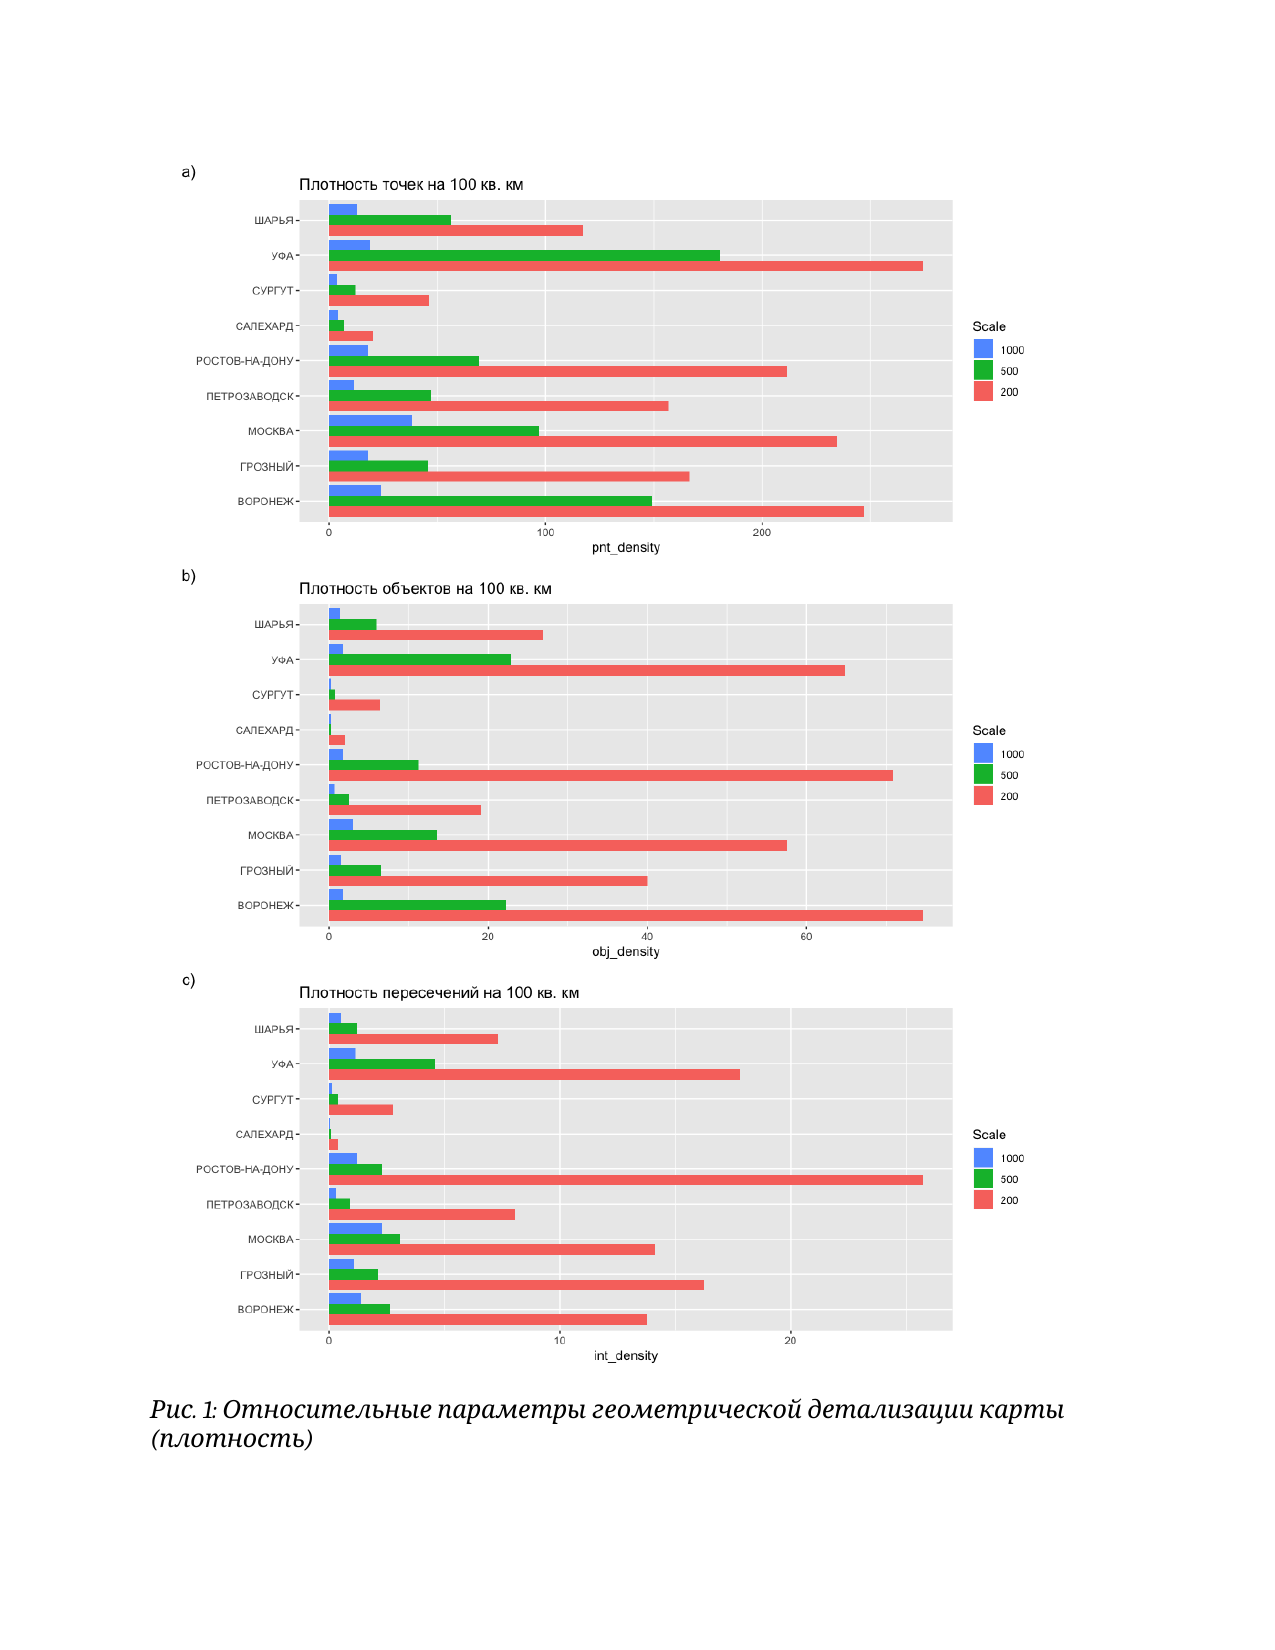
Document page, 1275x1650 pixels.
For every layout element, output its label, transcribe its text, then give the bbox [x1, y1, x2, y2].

text Рис. 1: Относительные параметры геометрической детализации карты (плотность) [150, 1396, 1125, 1453]
picture [168, 150, 1044, 1375]
